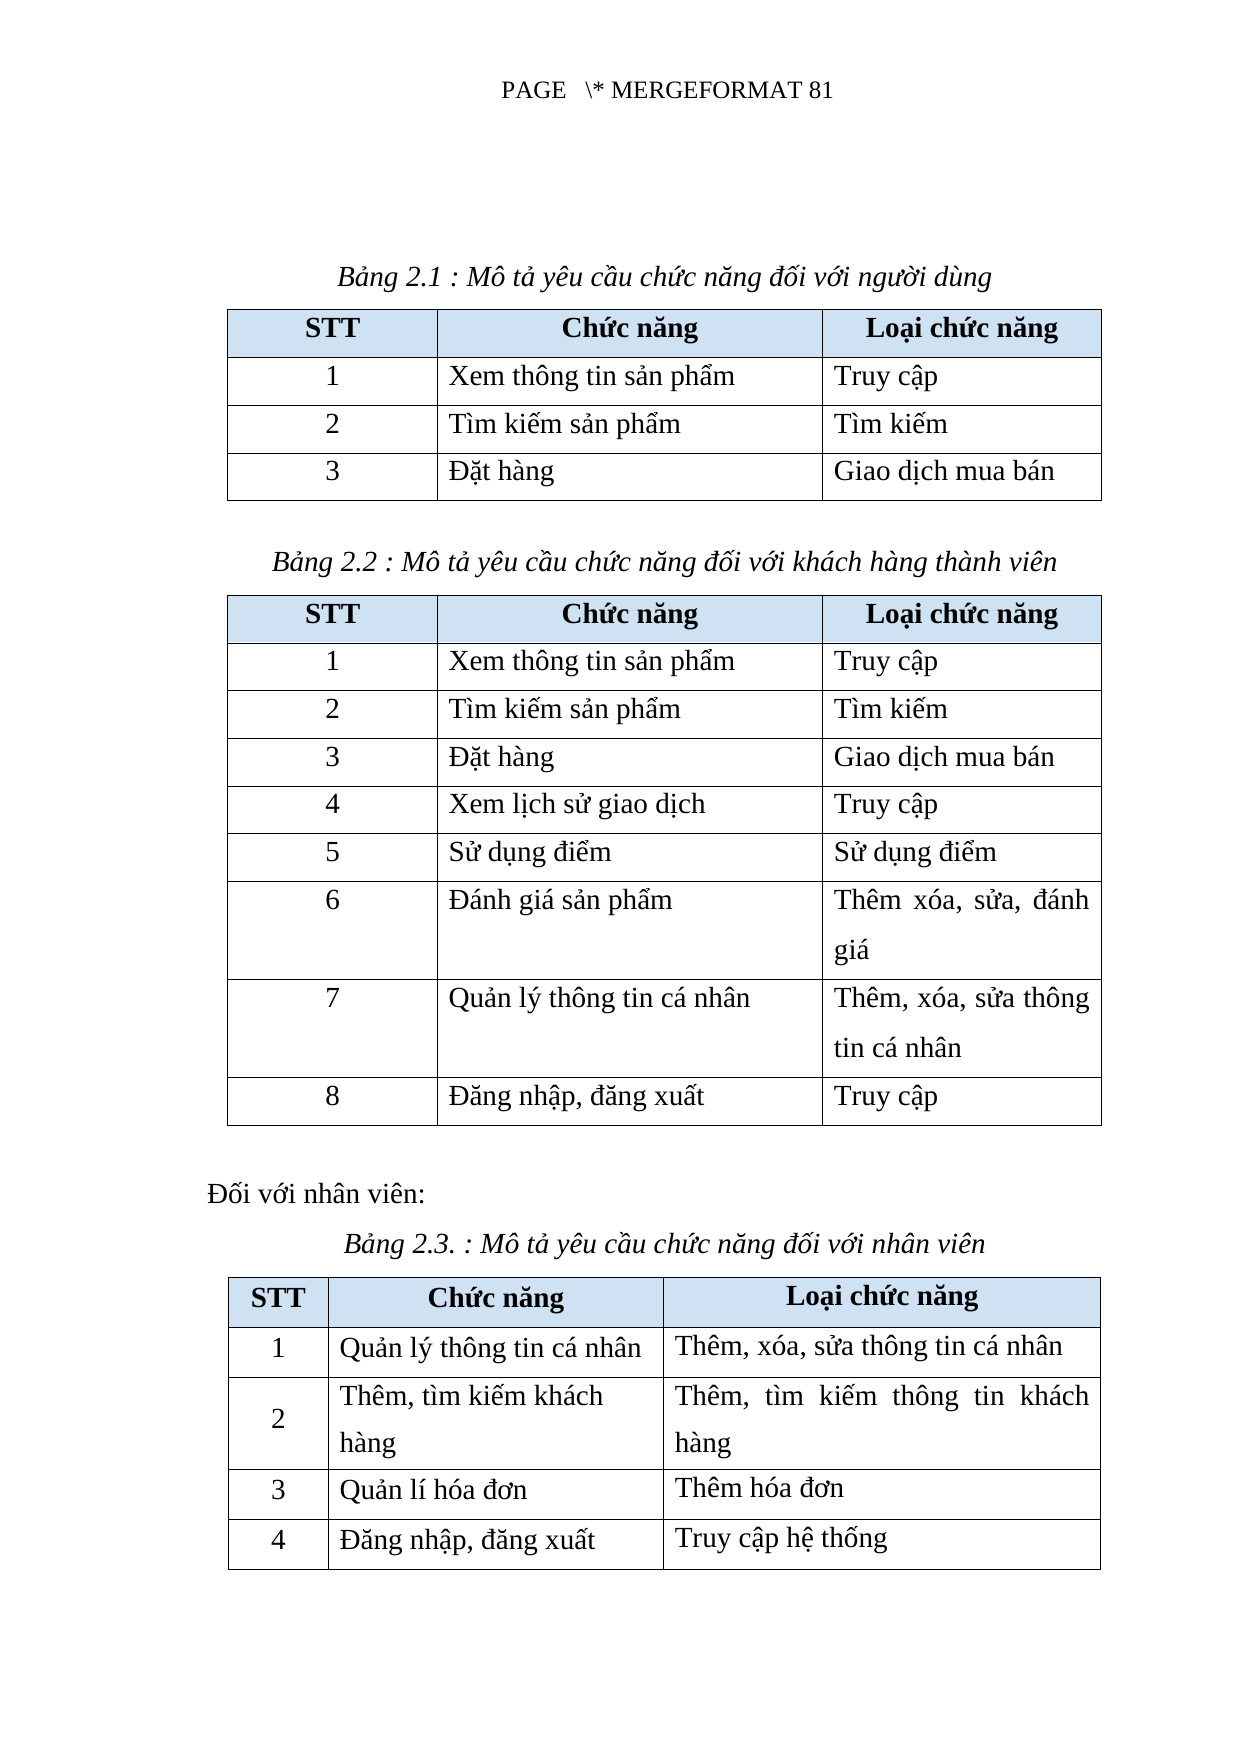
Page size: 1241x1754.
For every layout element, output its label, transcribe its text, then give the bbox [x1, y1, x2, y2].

table_cell Đặt hàng [438, 454, 822, 500]
table_header STT [229, 1278, 328, 1327]
table_header Chức năng [438, 596, 822, 642]
table_cell Quản lý thông tin cá nhân [329, 1328, 663, 1377]
table_cell Xem thông tin sản phẩm [438, 358, 822, 405]
table_cell 7 [228, 980, 437, 1077]
table_header STT [228, 596, 437, 642]
table_cell Đánh giá sản phẩm [438, 882, 822, 979]
table_cell 2 [228, 406, 437, 452]
table_cell Sử dụng điểm [438, 834, 822, 881]
table_cell Đăng nhập, đăng xuất [438, 1078, 822, 1125]
table_cell 1 [229, 1328, 328, 1377]
table_cell 4 [228, 787, 437, 833]
table_cell Sử dụng điểm [823, 834, 1101, 881]
table_cell Thêm, xóa, sửa thông tin cá nhân [823, 980, 1101, 1077]
table_cell Giao dịch mua bán [823, 454, 1101, 500]
table_header Loại chức năng [664, 1278, 1100, 1327]
table_header Loại chức năng [823, 310, 1101, 357]
table_cell Quản lí hóa đơn [329, 1470, 663, 1519]
table_cell Truy cập [823, 787, 1101, 833]
text Bảng 2.3. : Mô tả yêu cầu chức năng đối với nhân viên [207, 1226, 1122, 1260]
table_cell Xem thông tin sản phẩm [438, 644, 822, 690]
table_cell Thêm, tìm kiếm khách hàng [329, 1378, 663, 1469]
table_cell 6 [228, 882, 437, 979]
table_cell Tìm kiếm sản phẩm [438, 691, 822, 738]
table_header Chức năng [329, 1278, 663, 1327]
table_cell 4 [229, 1520, 328, 1569]
table_cell 1 [228, 358, 437, 405]
table_cell 8 [228, 1078, 437, 1125]
table_cell 1 [228, 644, 437, 690]
text Bảng 2.1 : Mô tả yêu cầu chức năng đối với người dùng [207, 259, 1122, 293]
table_cell Thêm hóa đơn [664, 1470, 1100, 1519]
table_header Loại chức năng [823, 596, 1101, 642]
table_cell Thêm xóa, sửa, đánh giá [823, 882, 1101, 979]
table_cell Xem lịch sử giao dịch [438, 787, 822, 833]
table_cell Đăng nhập, đăng xuất [329, 1520, 663, 1569]
table_header Chức năng [438, 310, 822, 357]
table_cell Tìm kiếm [823, 406, 1101, 452]
table_cell Đặt hàng [438, 739, 822, 786]
table_cell Tìm kiếm [823, 691, 1101, 738]
table_cell Thêm, xóa, sửa thông tin cá nhân [664, 1328, 1100, 1377]
table_cell Thêm, tìm kiếm thông tin khách hàng [664, 1378, 1100, 1469]
table_cell Tìm kiếm sản phẩm [438, 406, 822, 452]
table_cell 2 [229, 1378, 328, 1469]
table_cell 5 [228, 834, 437, 881]
table_cell 2 [228, 691, 437, 738]
table_cell Giao dịch mua bán [823, 739, 1101, 786]
table_cell Truy cập [823, 1078, 1101, 1125]
table_cell 3 [229, 1470, 328, 1519]
table_cell Truy cập [823, 358, 1101, 405]
text Đối với nhân viên: [207, 1176, 1122, 1209]
table_cell Truy cập hệ thống [664, 1520, 1100, 1569]
text Bảng 2.2 : Mô tả yêu cầu chức năng đối với khách hàng thành viên [207, 544, 1122, 578]
table_cell Truy cập [823, 644, 1101, 690]
table_header STT [228, 310, 437, 357]
table_cell 3 [228, 454, 437, 500]
table_cell 3 [228, 739, 437, 786]
table_cell Quản lý thông tin cá nhân [438, 980, 822, 1077]
